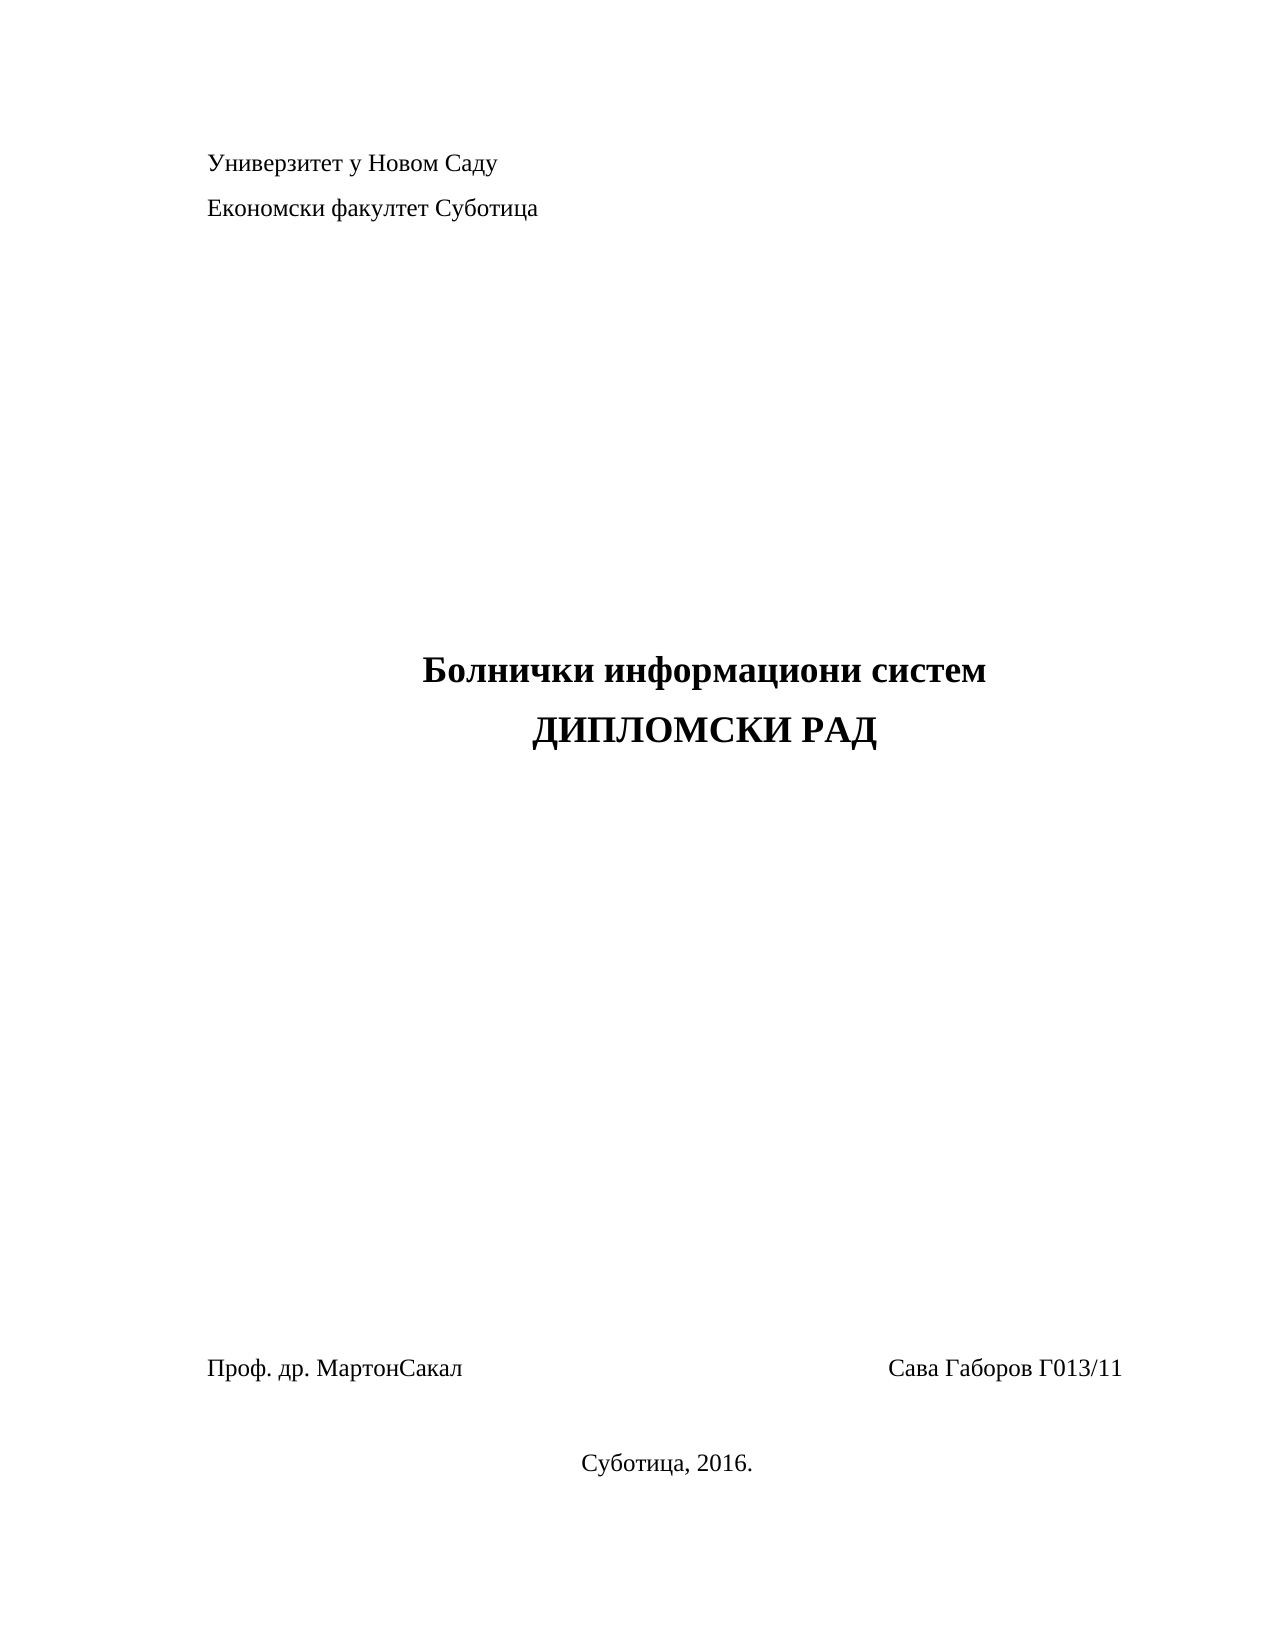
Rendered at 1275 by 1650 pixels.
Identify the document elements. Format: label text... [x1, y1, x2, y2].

text Економски факултет Суботица [207, 193, 1127, 222]
text Проф. др. МартонСакал Сава Габоров Г013/11 [207, 1353, 1127, 1381]
text Универзитет у Новом Саду [207, 148, 1127, 176]
text ДИПЛОМСКИ РАД [207, 707, 1127, 750]
text Болнички информациони систем [207, 647, 1127, 690]
text Суботица, 2016. [207, 1448, 1127, 1477]
